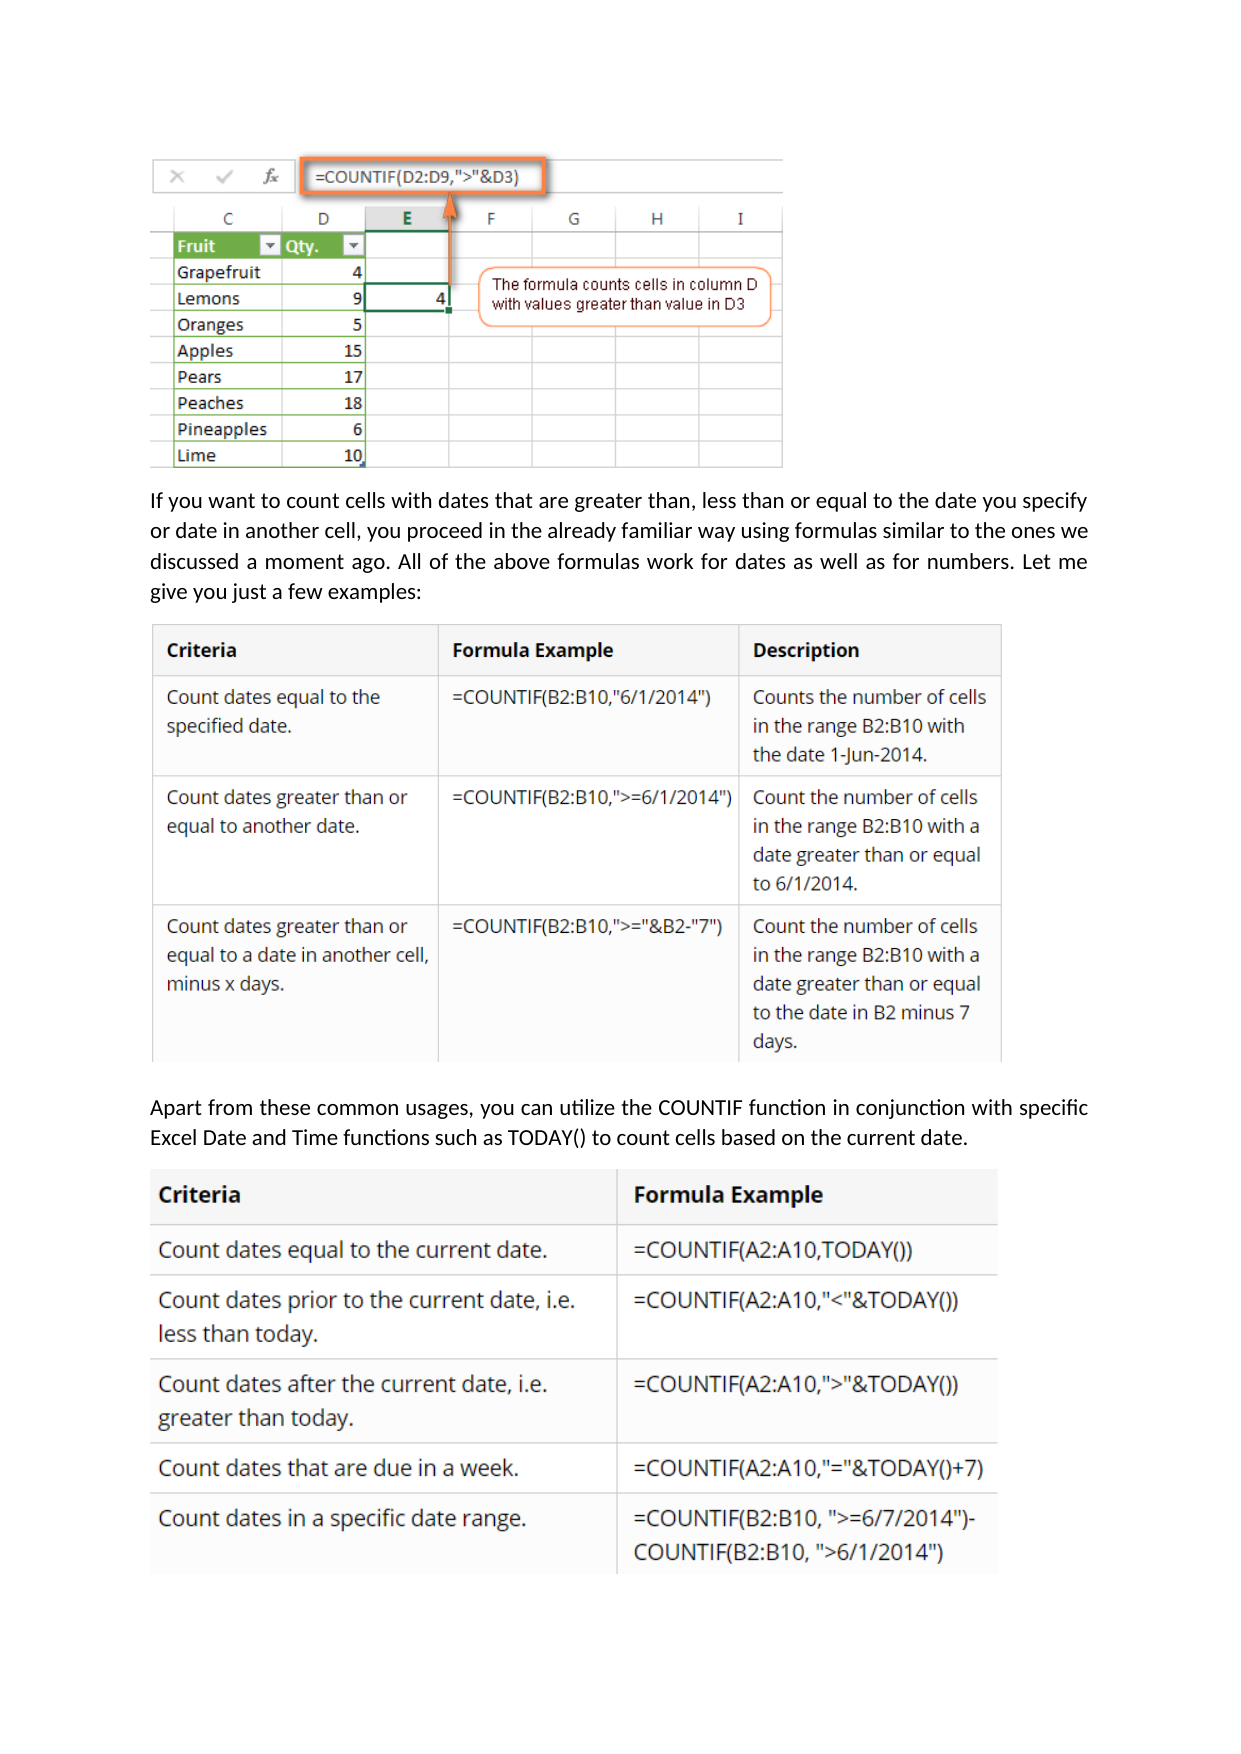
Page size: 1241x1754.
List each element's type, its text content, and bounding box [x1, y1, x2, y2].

text If you want to count cells with dates that are greater than, less than or equal to the date you specify or date in another cell, you proceed in the already familiar way using formulas similar to the ones we discussed a moment ago. All of the above formulas work for dates as well as for numbers. Let me give you just a few examples: [150, 486, 1090, 605]
text Apart from these common usages, you can utilize the COUNTIF function in conjunction with specific Excel Date and Time functions such as TODAY() to count cells based on the current date. [150, 1093, 1090, 1151]
picture [150, 150, 783, 468]
picture [150, 1169, 998, 1574]
picture [150, 623, 1005, 1062]
